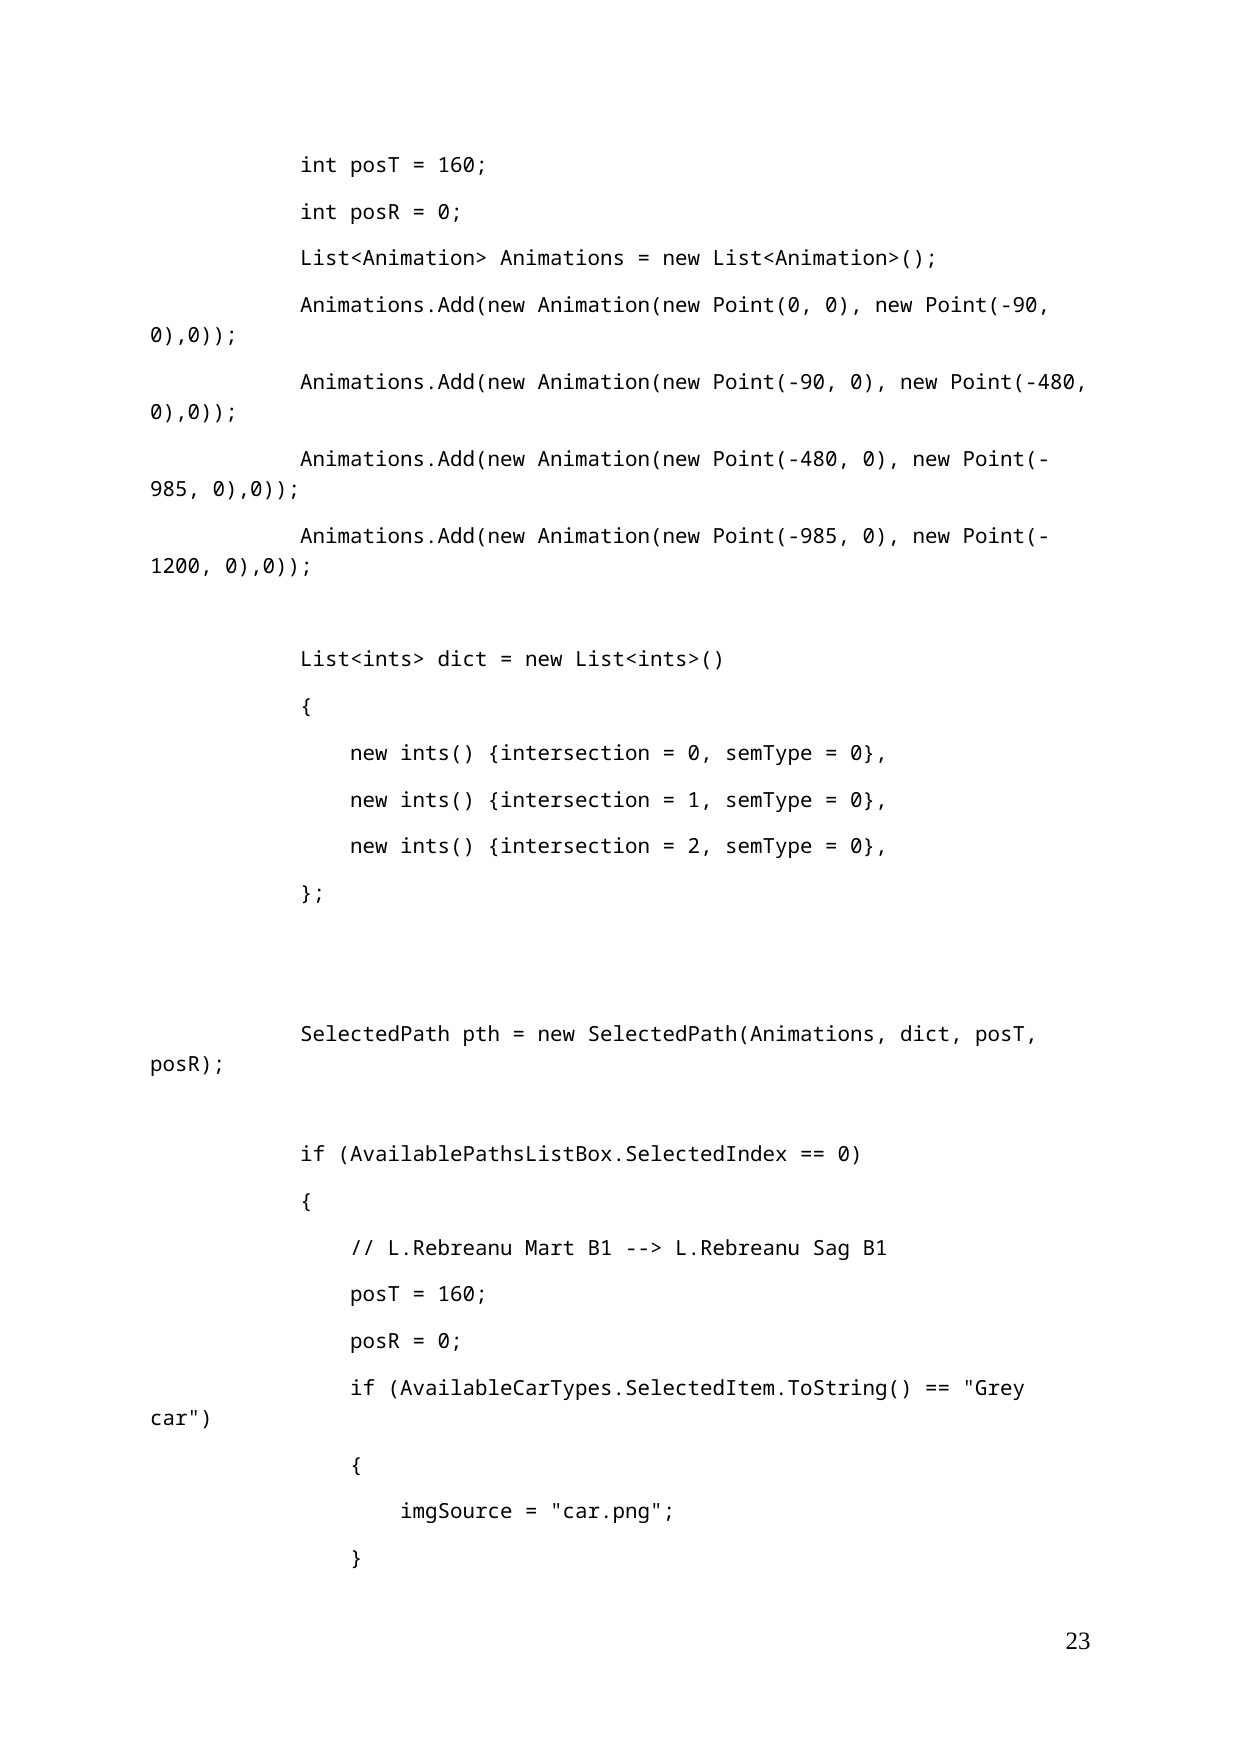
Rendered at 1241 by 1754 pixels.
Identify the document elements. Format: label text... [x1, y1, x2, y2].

text List<Animation> Animations = new List<Animation>(); [150, 243, 1090, 272]
text int posR = 0; [150, 197, 1090, 225]
text if (AvailablePathsListBox.SelectedIndex == 0) [150, 1139, 1090, 1168]
text { [150, 1186, 1090, 1214]
text }; [150, 878, 1090, 907]
text Animations.Add(new Animation(new Point(-90, 0), new Point(-480, 0),0)); [150, 367, 1090, 426]
text int posT = 160; [150, 150, 1090, 178]
text new ints() {intersection = 0, semType = 0}, [150, 738, 1090, 767]
text imgSource = "car.png"; [150, 1497, 1090, 1525]
text posR = 0; [150, 1326, 1090, 1355]
text } [150, 1543, 1090, 1572]
text SelectedPath pth = new SelectedPath(Animations, dict, posT, posR); [150, 1019, 1090, 1077]
text { [150, 1450, 1090, 1478]
text new ints() {intersection = 1, semType = 0}, [150, 785, 1090, 813]
text Animations.Add(new Animation(new Point(-480, 0), new Point(-985, 0),0)); [150, 444, 1090, 503]
text posT = 160; [150, 1279, 1090, 1308]
text List<ints> dict = new List<ints>() [150, 644, 1090, 673]
text Animations.Add(new Animation(new Point(-985, 0), new Point(-1200, 0),0)); [150, 521, 1090, 579]
text { [150, 691, 1090, 720]
text // L.Rebreanu Mart B1 --> L.Rebreanu Sag B1 [150, 1233, 1090, 1261]
text Animations.Add(new Animation(new Point(0, 0), new Point(-90, 0),0)); [150, 290, 1090, 349]
text new ints() {intersection = 2, semType = 0}, [150, 832, 1090, 860]
text if (AvailableCarTypes.SelectedItem.ToString() == "Grey car") [150, 1373, 1090, 1432]
